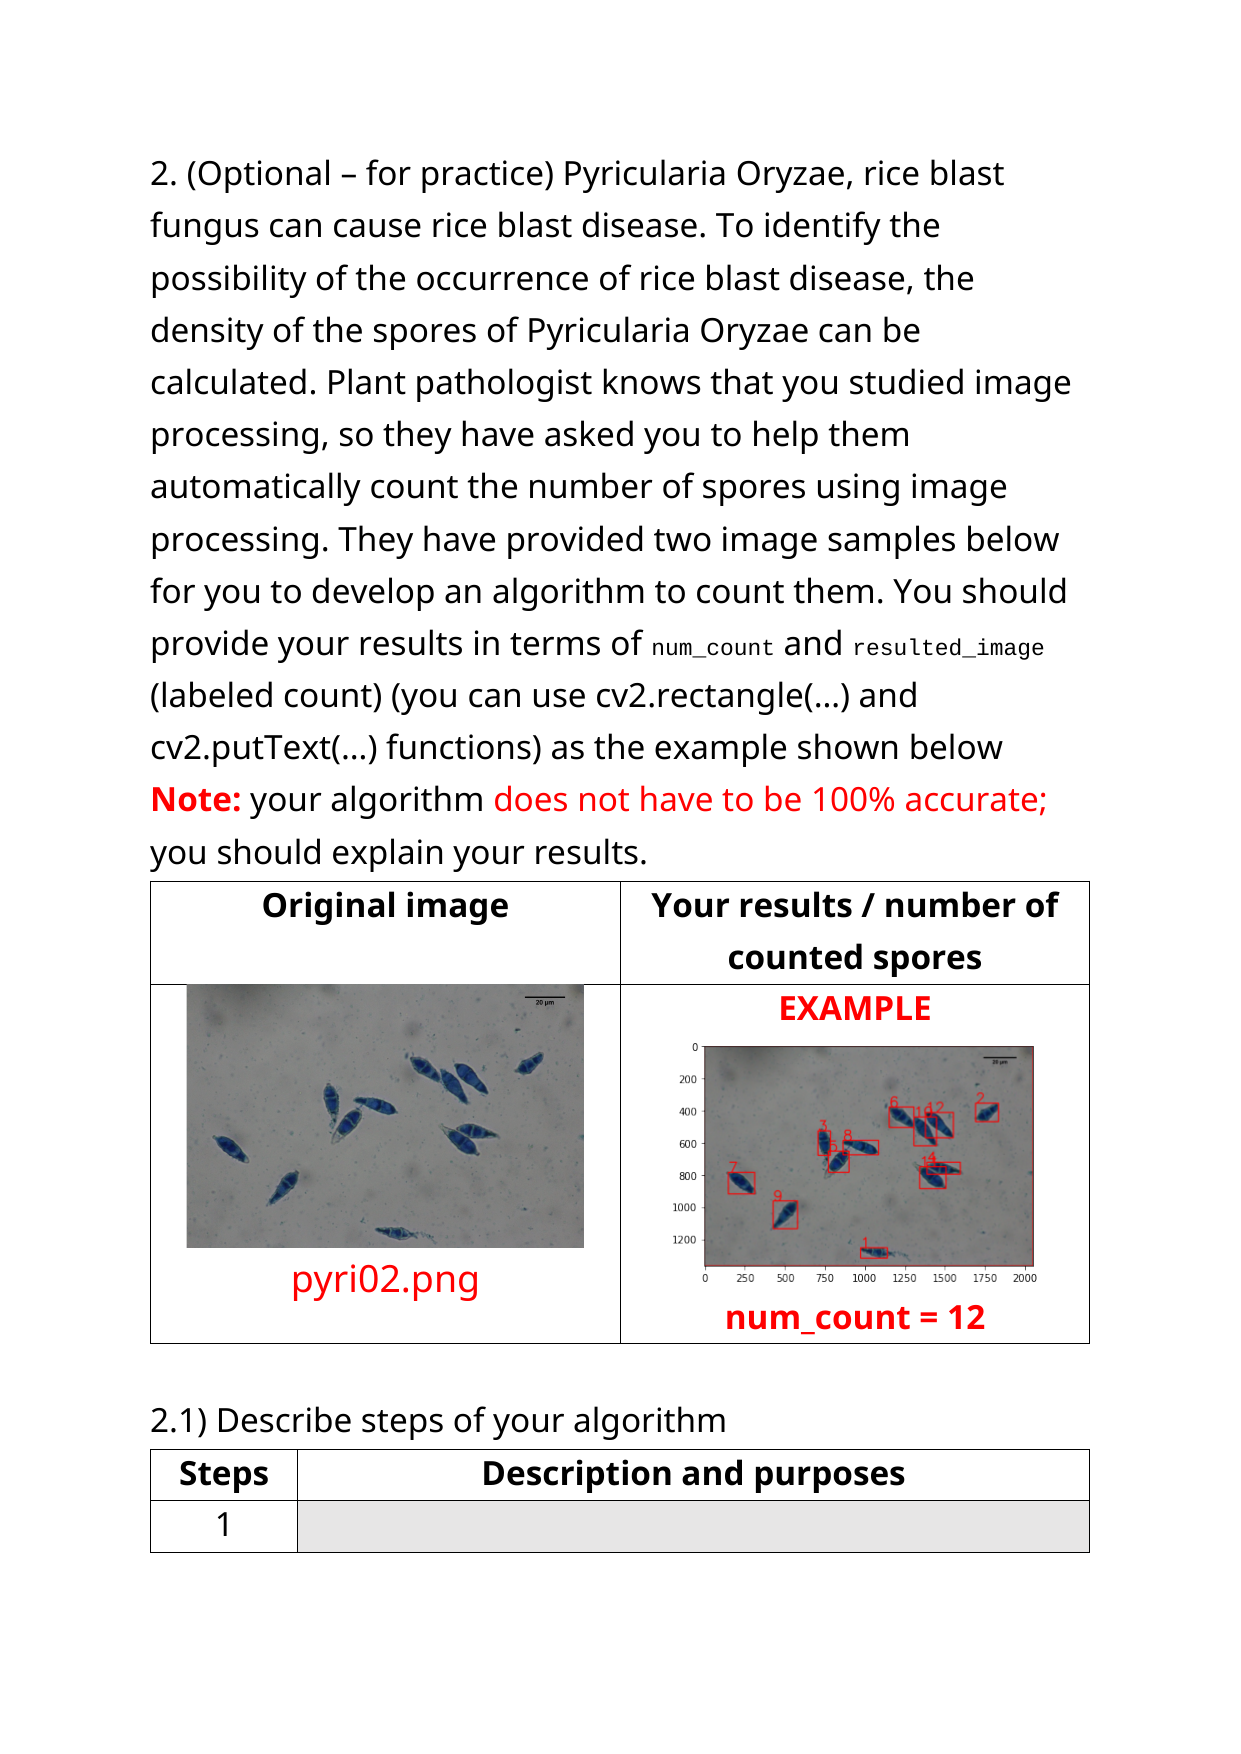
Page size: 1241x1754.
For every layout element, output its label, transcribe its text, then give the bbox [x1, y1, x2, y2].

text 2. (Optional – for practice) Pyricularia Oryzae, rice blast fungus can cause rice blast disease. To identify the possibility of the occurrence of rice blast disease, the density of the spores of Pyricularia Oryzae can be calculated. Plant pathologist knows that you studied image processing, so they have asked you to help them automatically count the number of spores using image processing. They have provided two image samples below for you to develop an algorithm to count them. You should provide your results in terms of num_count and resulted_image (labeled count) (you can use cv2.rectangle(…) and cv2.putText(…) functions) as the example shown below [150, 150, 1090, 769]
text Note: your algorithm does not have to be 100% accurate; you should explain your results. [150, 776, 1090, 874]
picture [186, 984, 584, 1248]
picture [666, 1036, 1044, 1290]
table_header Your results / number of counted spores [621, 882, 1089, 983]
table_cell EXAMPLE num_count = 12 [621, 985, 1089, 1343]
table_cell [298, 1501, 1089, 1552]
table_header Original image [151, 882, 620, 983]
table_header Description and purposes [298, 1450, 1089, 1499]
table_header Steps [151, 1450, 297, 1499]
table_cell 1 [151, 1501, 297, 1552]
table_cell pyri02.png [151, 985, 620, 1343]
text 2.1) Describe steps of your algorithm [150, 1397, 1090, 1442]
